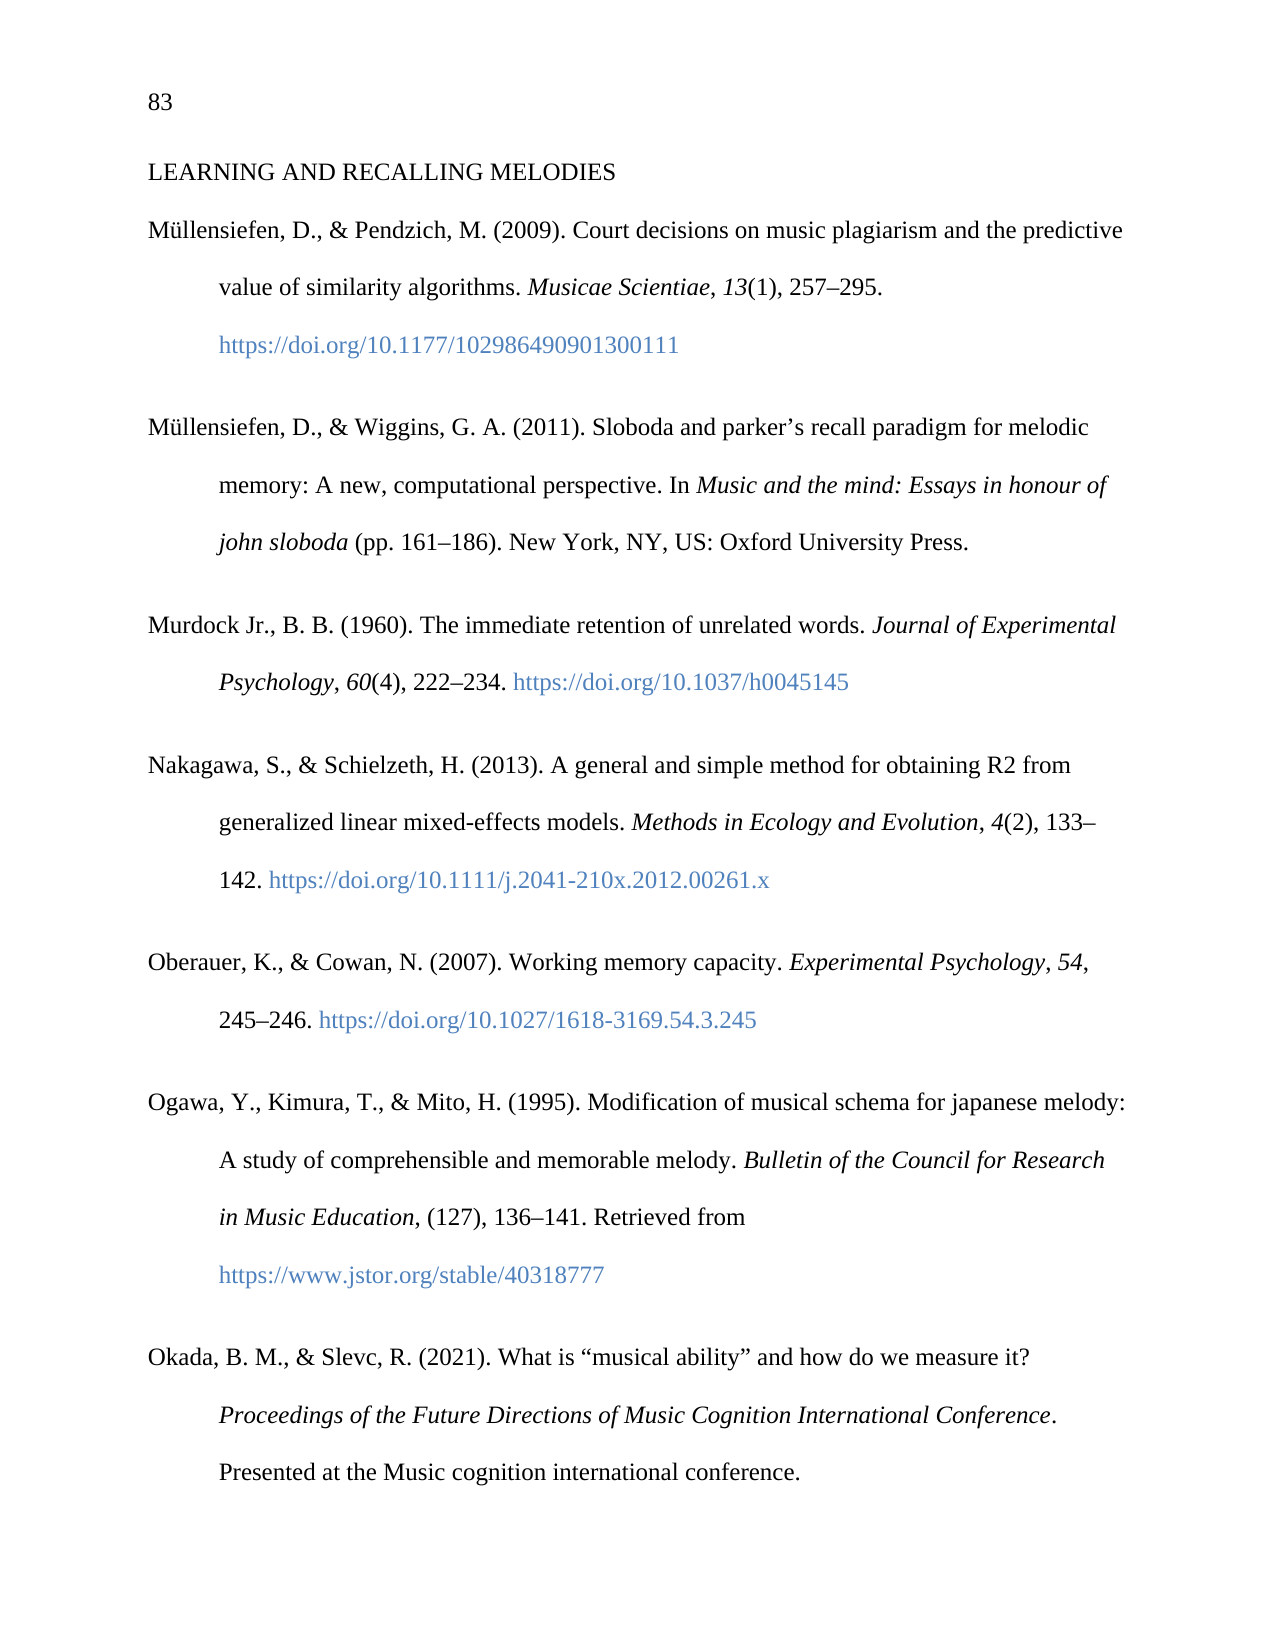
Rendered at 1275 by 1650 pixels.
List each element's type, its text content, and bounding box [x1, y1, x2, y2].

text Nakagawa, S., & Schielzeth, H. (2013). A general and simple method for obtaining R2 from generalized linear mixed-effects models. Methods in Ecology and Evolution, 4(2), 133–142. https://doi.org/10.1111/j.2041-210x.2012.00261.x [148, 750, 1127, 894]
text Ogawa, Y., Kimura, T., & Mito, H. (1995). Modification of musical schema for japanese melody: A study of comprehensible and memorable melody. Bulletin of the Council for Research in Music Education, (127), 136–141. Retrieved from https://www.jstor.org/stable/40318777 [148, 1087, 1127, 1289]
text Oberauer, K., & Cowan, N. (2007). Working memory capacity. Experimental Psychology, 54, 245–246. https://doi.org/10.1027/1618-3169.54.3.245 [148, 947, 1127, 1034]
text Okada, B. M., & Slevc, R. (2021). What is “musical ability” and how do we measure it? Proceedings of the Future Directions of Music Cognition International Conference. Presented at the Music cognition international conference. [148, 1342, 1127, 1486]
text Murdock Jr., B. B. (1960). The immediate retention of unrelated words. Journal of Experimental Psychology, 60(4), 222–234. https://doi.org/10.1037/h0045145 [148, 610, 1127, 696]
text Müllensiefen, D., & Wiggins, G. A. (2011). Sloboda and parker’s recall paradigm for melodic memory: A new, computational perspective. In Music and the mind: Essays in honour of john sloboda (pp. 161–186). New York, NY, US: Oxford University Press. [148, 412, 1127, 556]
text Müllensiefen, D., & Pendzich, M. (2009). Court decisions on music plagiarism and the predictive value of similarity algorithms. Musicae Scientiae, 13(1), 257–295. https://doi.org/10.1177/102986490901300111 [148, 215, 1127, 359]
